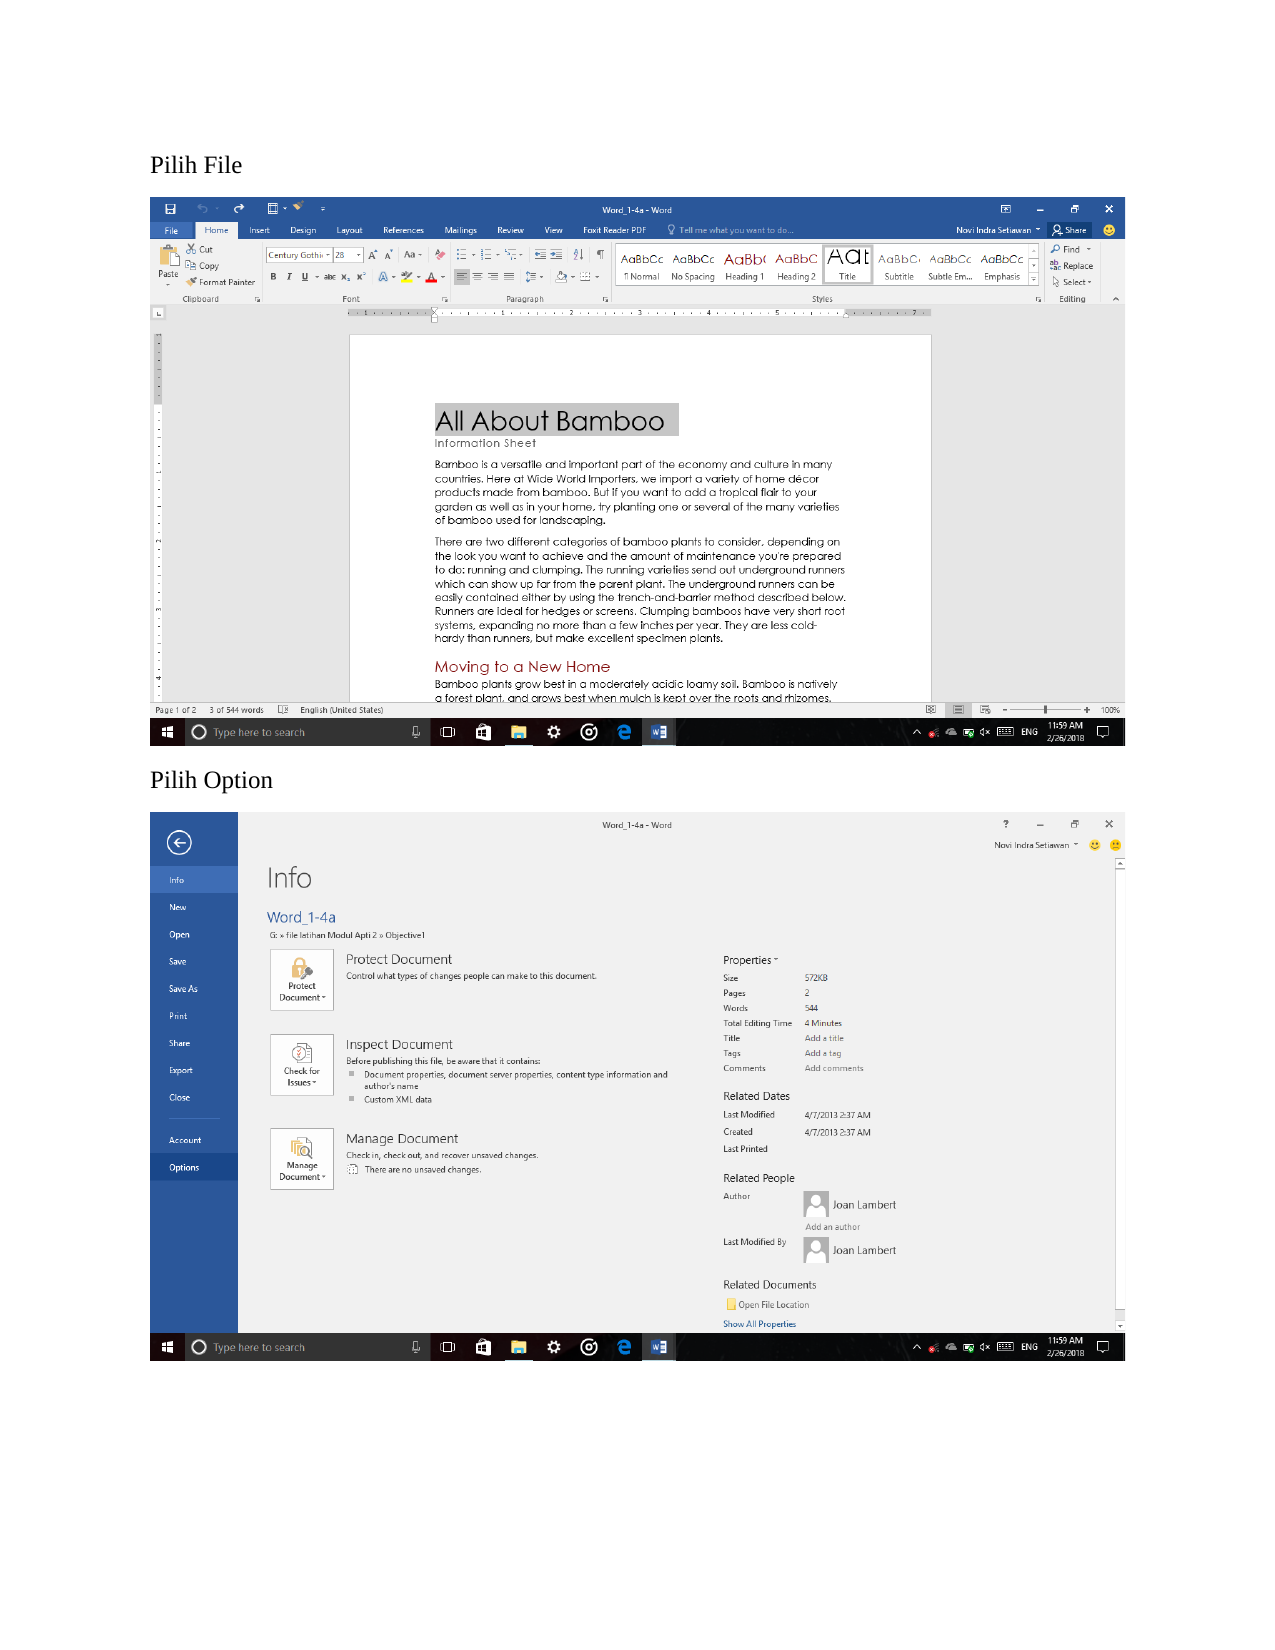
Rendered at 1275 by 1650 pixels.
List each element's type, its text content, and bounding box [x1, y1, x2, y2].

picture [150, 197, 1125, 746]
picture [150, 812, 1125, 1361]
text Pilih File [150, 150, 1125, 179]
text Pilih Option [150, 765, 1125, 793]
